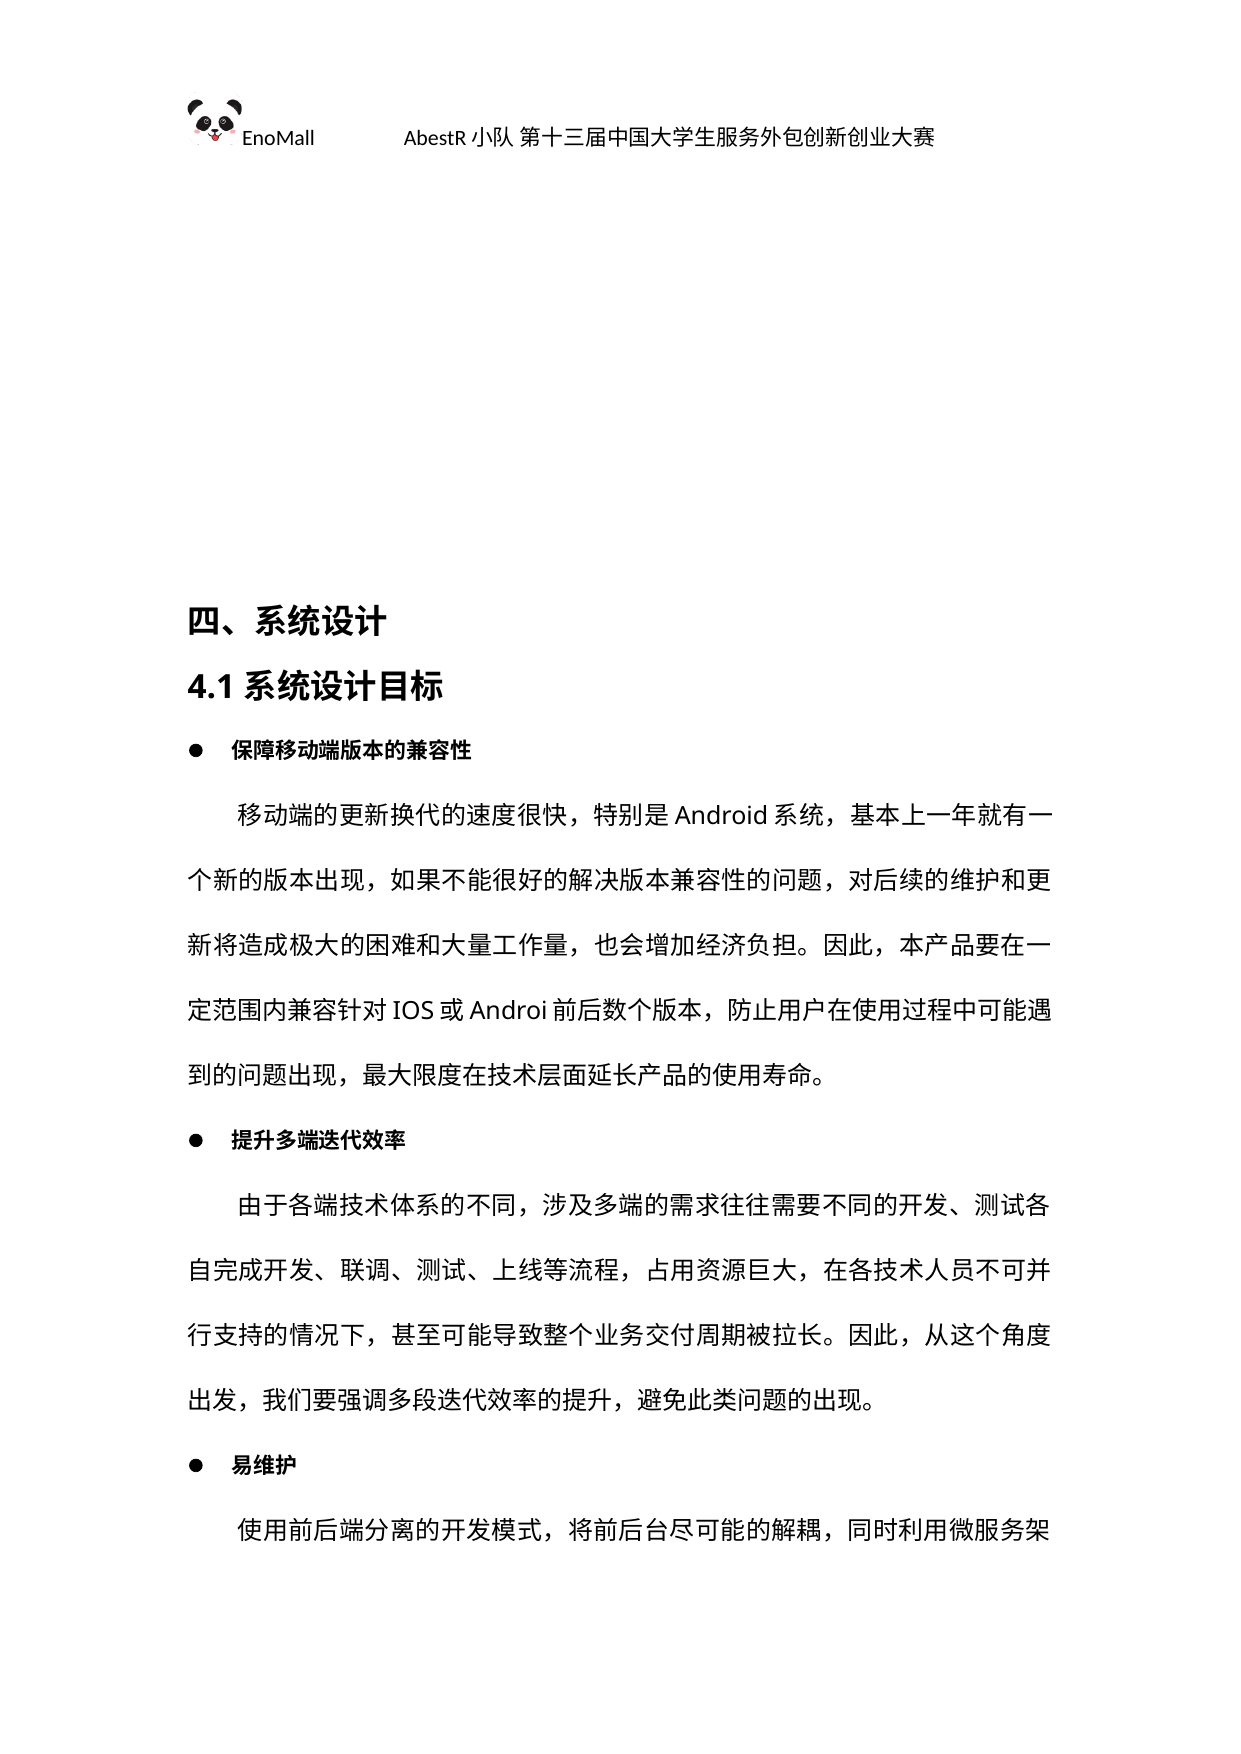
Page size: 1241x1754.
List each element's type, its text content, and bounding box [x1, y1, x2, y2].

subtitle 四、系统设计 [187, 586, 1053, 651]
picture [187, 90, 242, 145]
list 保障移动端版本的兼容性 [187, 732, 1053, 765]
text 移动端的更新换代的速度很快，特别是Android系统，基本上一年就有一个新的版本出现，如果不能很好的解决版本兼容性的问题，对后续的维护和更新将造成极大的困难和大量工作量，也会增加经济负担。因此，本产品要在一定范围内兼容针对IOS或Androi前后数个版本，防止用户在使用过程中可能遇到的问题出现，最大限度在技术层面延长产品的使用寿命。 [187, 781, 1053, 1106]
text 由于各端技术体系的不同，涉及多端的需求往往需要不同的开发、测试各自完成开发、联调、测试、上线等流程，占用资源巨大，在各技术人员不可并行支持的情况下，甚至可能导致整个业务交付周期被拉长。因此，从这个角度出发，我们要强调多段迭代效率的提升，避免此类问题的出现。 [187, 1171, 1053, 1431]
list 提升多端迭代效率 [187, 1122, 1053, 1155]
text 使用前后端分离的开发模式，将前后台尽可能的解耦，同时利用微服务架构的特性，对集群下的每个服务使用轻量级框架进行开发。 [187, 1496, 1053, 1561]
subtitle 4.1 系统设计目标 [187, 651, 1053, 716]
list 易维护 [187, 1447, 1053, 1480]
